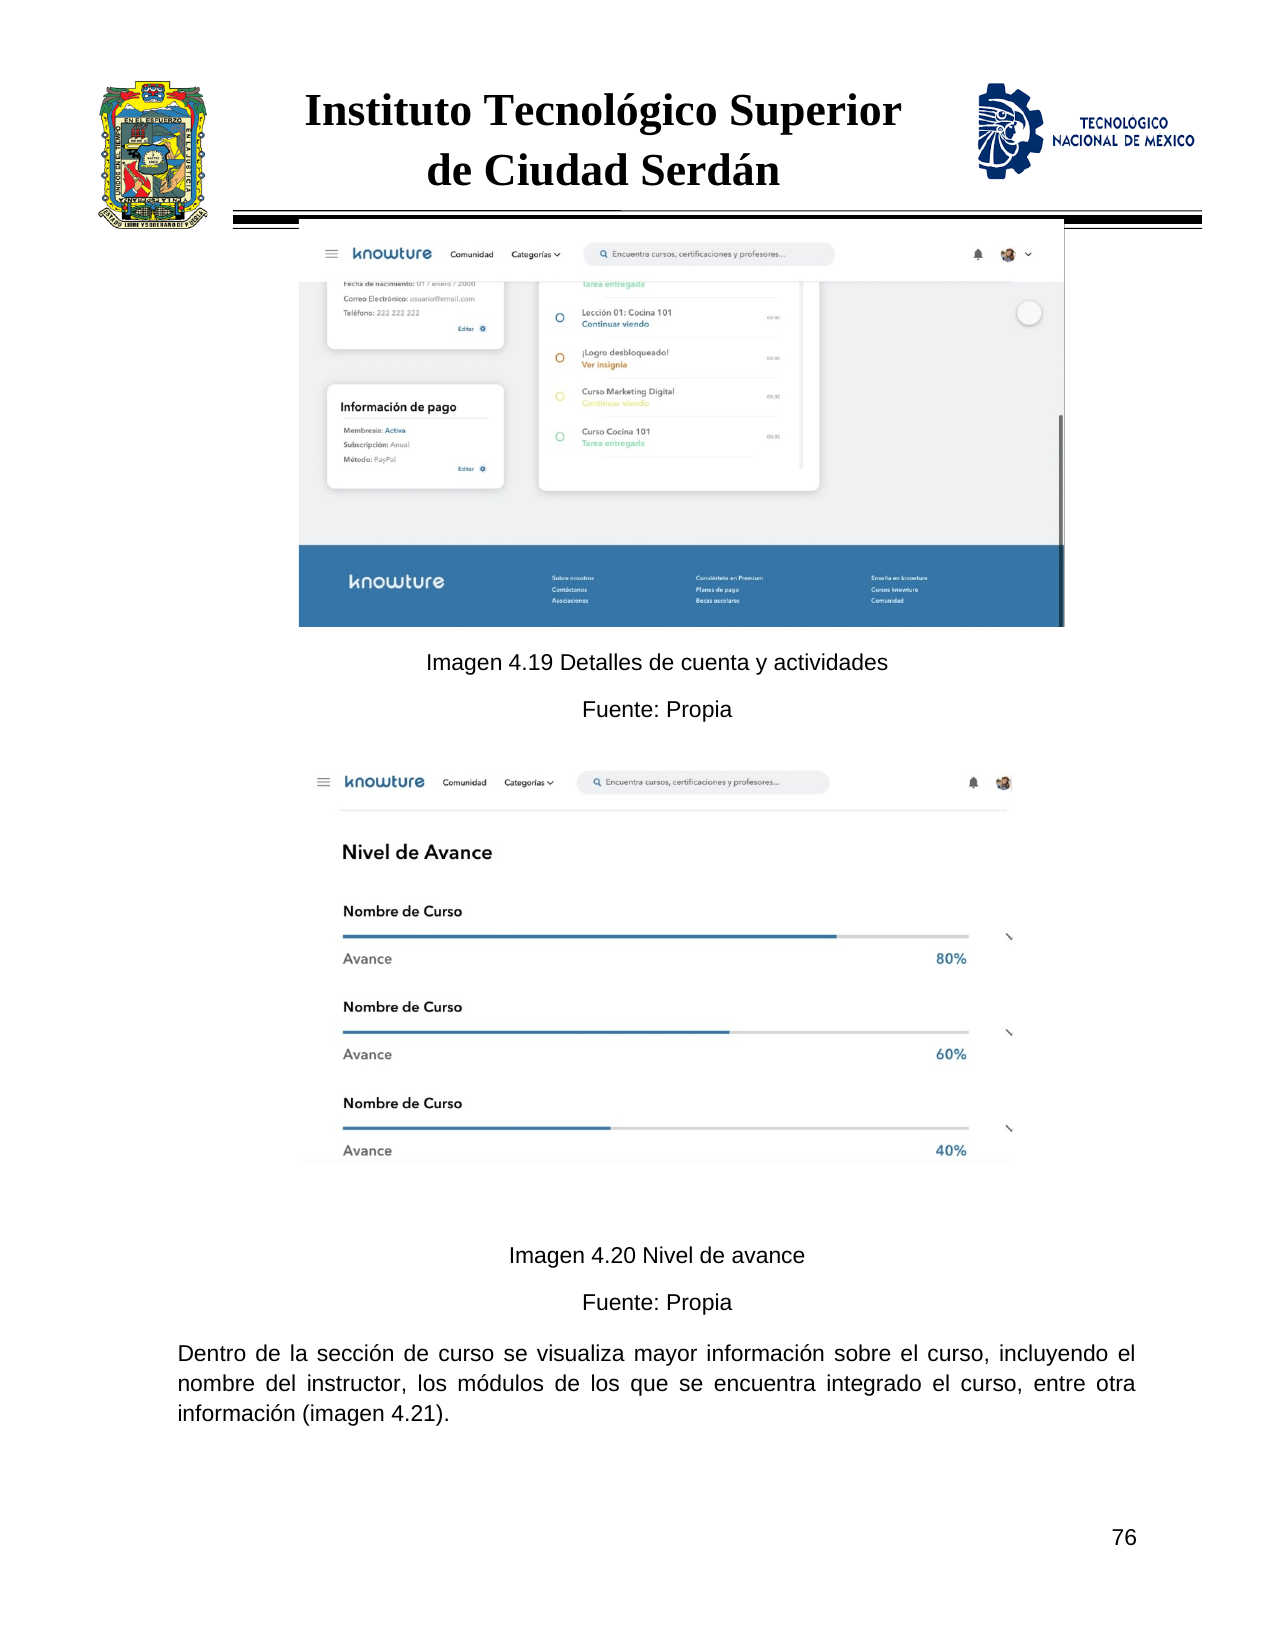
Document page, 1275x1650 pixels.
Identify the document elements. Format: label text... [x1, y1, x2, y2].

picture [298, 219, 1065, 627]
picture [968, 45, 1209, 216]
text Fuente: Propia [177, 1289, 1137, 1315]
text Imagen 4.19 Detalles de cuenta y actividades [177, 649, 1137, 676]
picture [98, 81, 208, 229]
text Imagen 4.20 Nivel de avance [177, 1242, 1137, 1268]
text Dentro de la sección de curso se visualiza mayor información sobre el curso, incluyendo el nombre del instructor, los módulos de los que se encuentra integrado el curso, entre otra información (imagen 4.21). [177, 1340, 1137, 1427]
text Fuente: Propia [177, 696, 1137, 723]
picture [301, 747, 1013, 1164]
